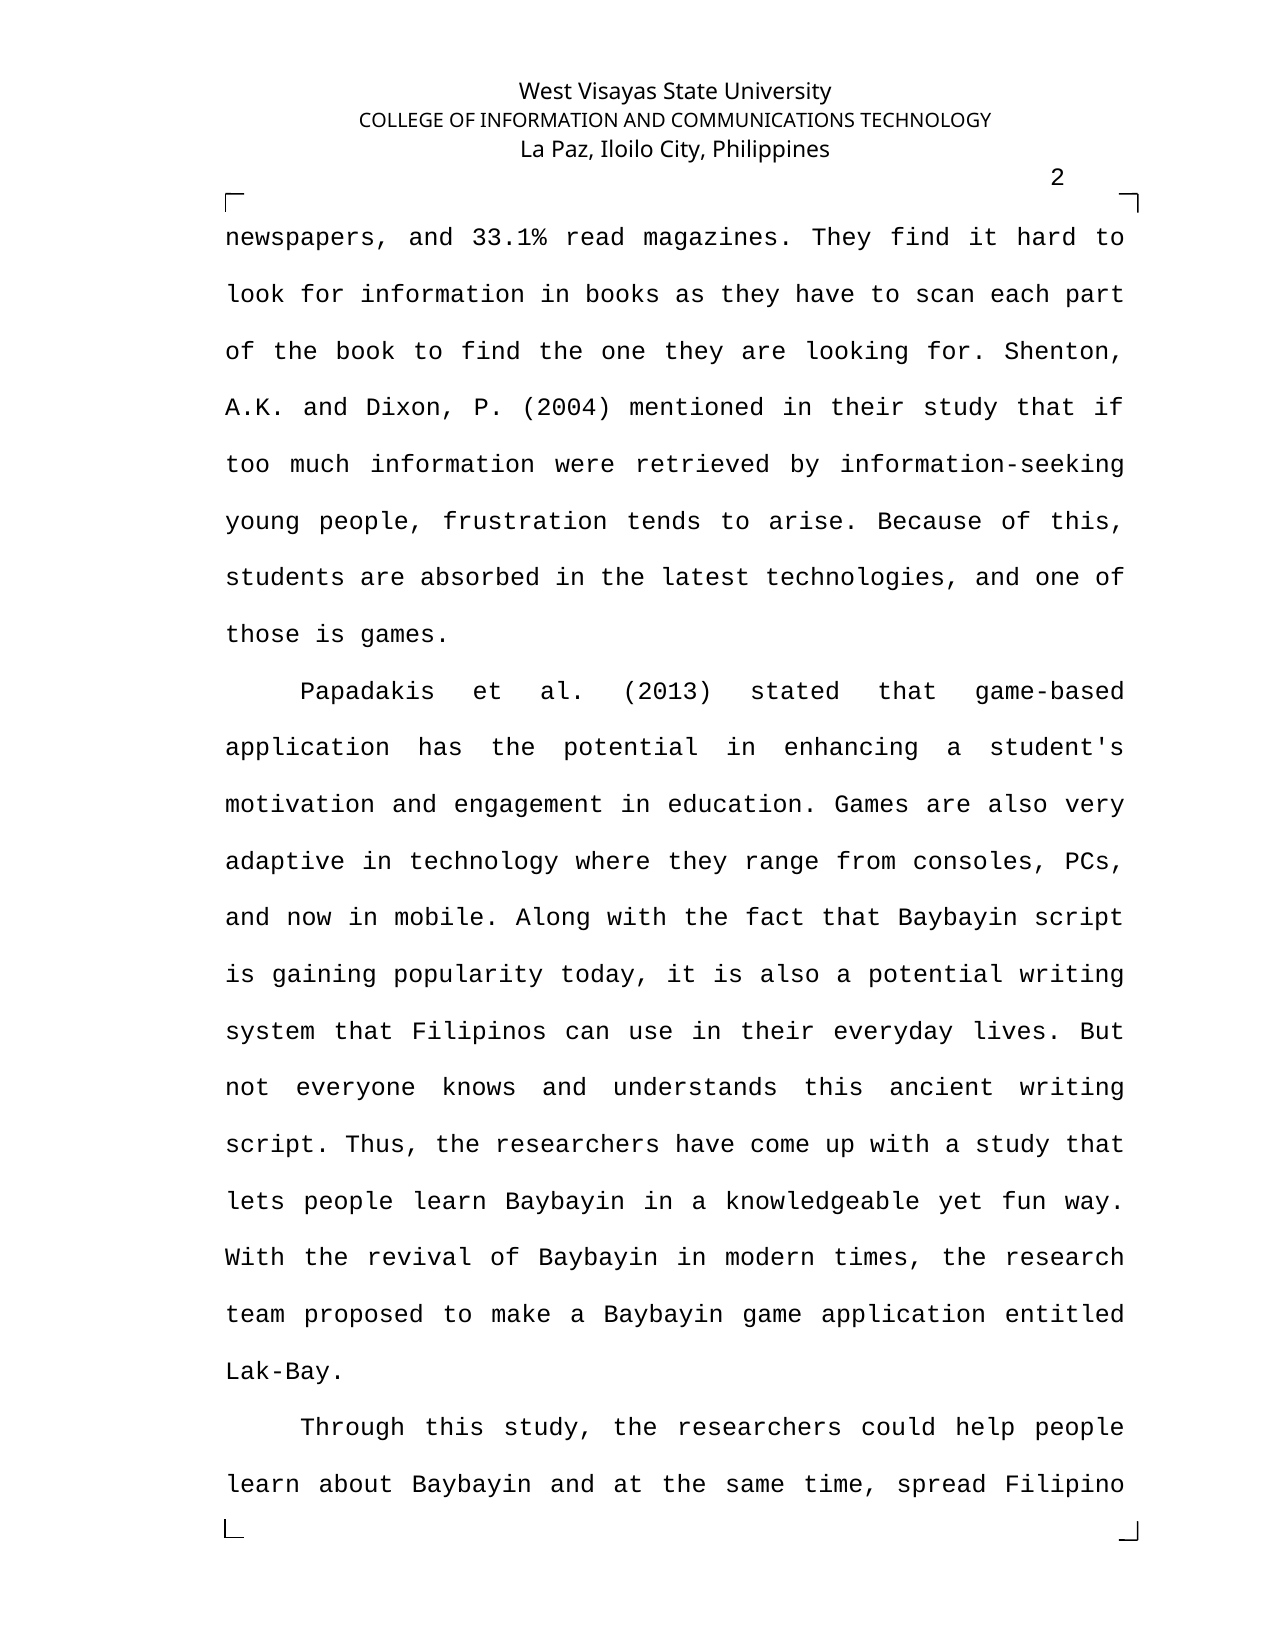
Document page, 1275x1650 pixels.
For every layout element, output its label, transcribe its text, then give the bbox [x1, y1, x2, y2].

text Papadakis et al. (2013) stated that game-based application has the potential in enhancing a student's motivation and engagement in education. Games are also very adaptive in technology where they range from consoles, PCs, and now in mobile. Along with the fact that Baybayin script is gaining popularity today, it is also a potential writing system that Filipinos can use in their everyday lives. But not everyone knows and understands this ancient writing script. Thus, the researchers have come up with a study that lets people learn Baybayin in a knowledgeable yet fun way. With the revival of Baybayin in modern times, the research team proposed to make a Baybayin game application entitled Lak-Bay. [225, 678, 1125, 1387]
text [225, 225, 1125, 650]
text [225, 1415, 1125, 1500]
